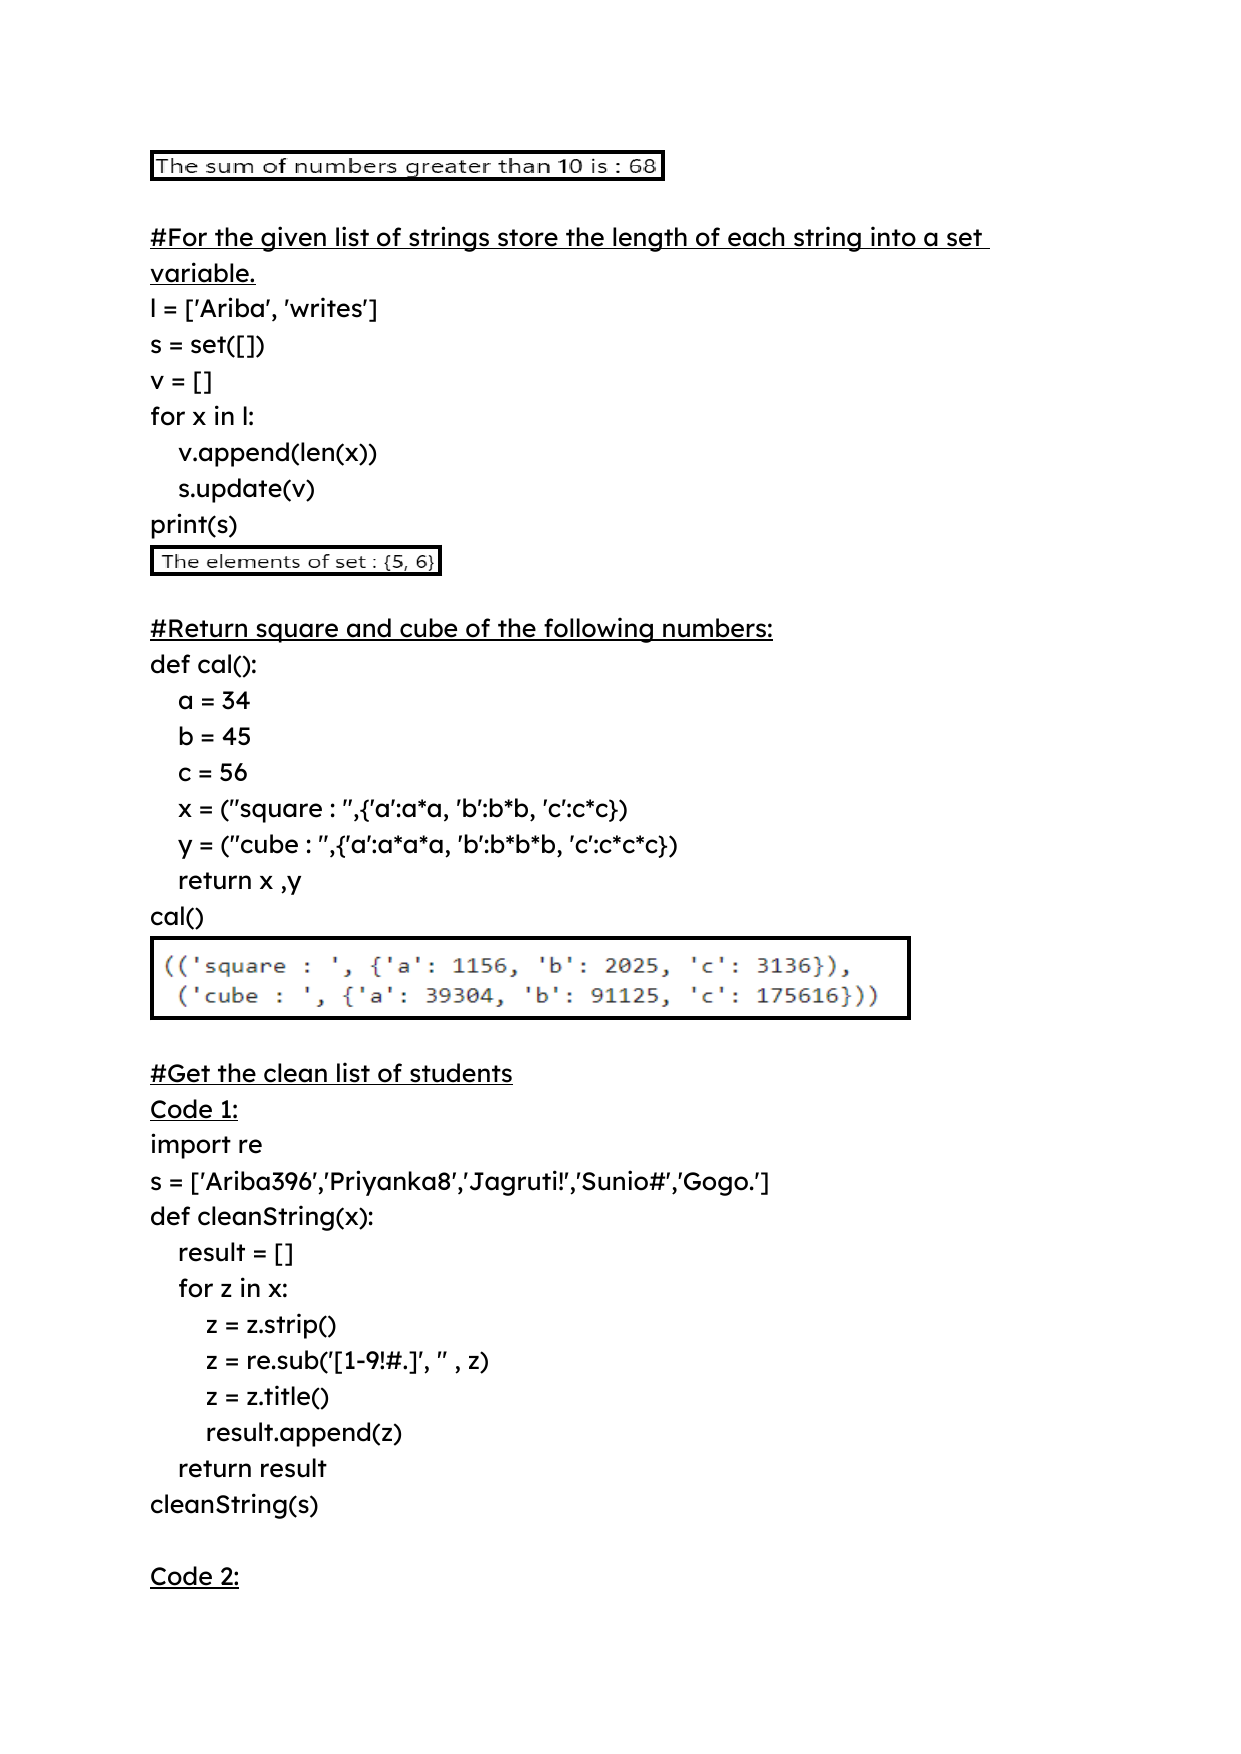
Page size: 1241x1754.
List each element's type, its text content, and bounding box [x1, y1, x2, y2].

text v.append(len(x)) [150, 437, 1090, 468]
text print(s) [150, 508, 1090, 540]
text for x in l: [150, 401, 1090, 432]
text #For the given list of strings store the length of each string into a set variable. [150, 221, 1090, 288]
text def cal(): [150, 648, 1090, 680]
text for z in x: [150, 1273, 1090, 1304]
text #Return square and cube of the following numbers: [150, 612, 1090, 644]
text x = ("square : ",{'a':a*a, 'b':b*b, 'c':c*c}) [150, 792, 1090, 823]
text Code 2: [150, 1560, 1090, 1591]
text y = ("cube : ",{'a':a*a*a, 'b':b*b*b, 'c':c*c*c}) [150, 828, 1090, 859]
text cleanString(s) [150, 1488, 1090, 1519]
text a = 34 [150, 684, 1090, 716]
text z = z.title() [150, 1381, 1090, 1412]
picture [154, 154, 661, 177]
text import re [150, 1129, 1090, 1160]
text return result [150, 1452, 1090, 1484]
text cal() [150, 900, 1090, 931]
text z = re.sub('[1-9!#.]', '' , z) [150, 1344, 1090, 1376]
text Code 1: [150, 1093, 1090, 1124]
text b = 45 [150, 720, 1090, 752]
text return x ,y [150, 864, 1090, 895]
text result = [] [150, 1237, 1090, 1268]
text result.append(z) [150, 1416, 1090, 1448]
text s = ['Ariba396','Priyanka8','Jagruti!','Sunio#','Gogo.'] [150, 1165, 1090, 1196]
text l = ['Ariba', 'writes'] [150, 293, 1090, 324]
picture [154, 940, 907, 1016]
text z = z.strip() [150, 1309, 1090, 1340]
picture [154, 549, 438, 572]
text c = 56 [150, 756, 1090, 787]
text s.update(v) [150, 473, 1090, 504]
text s = set([]) [150, 329, 1090, 360]
text #Get the clean list of students [150, 1057, 1090, 1088]
text def cleanString(x): [150, 1201, 1090, 1232]
text v = [] [150, 365, 1090, 396]
